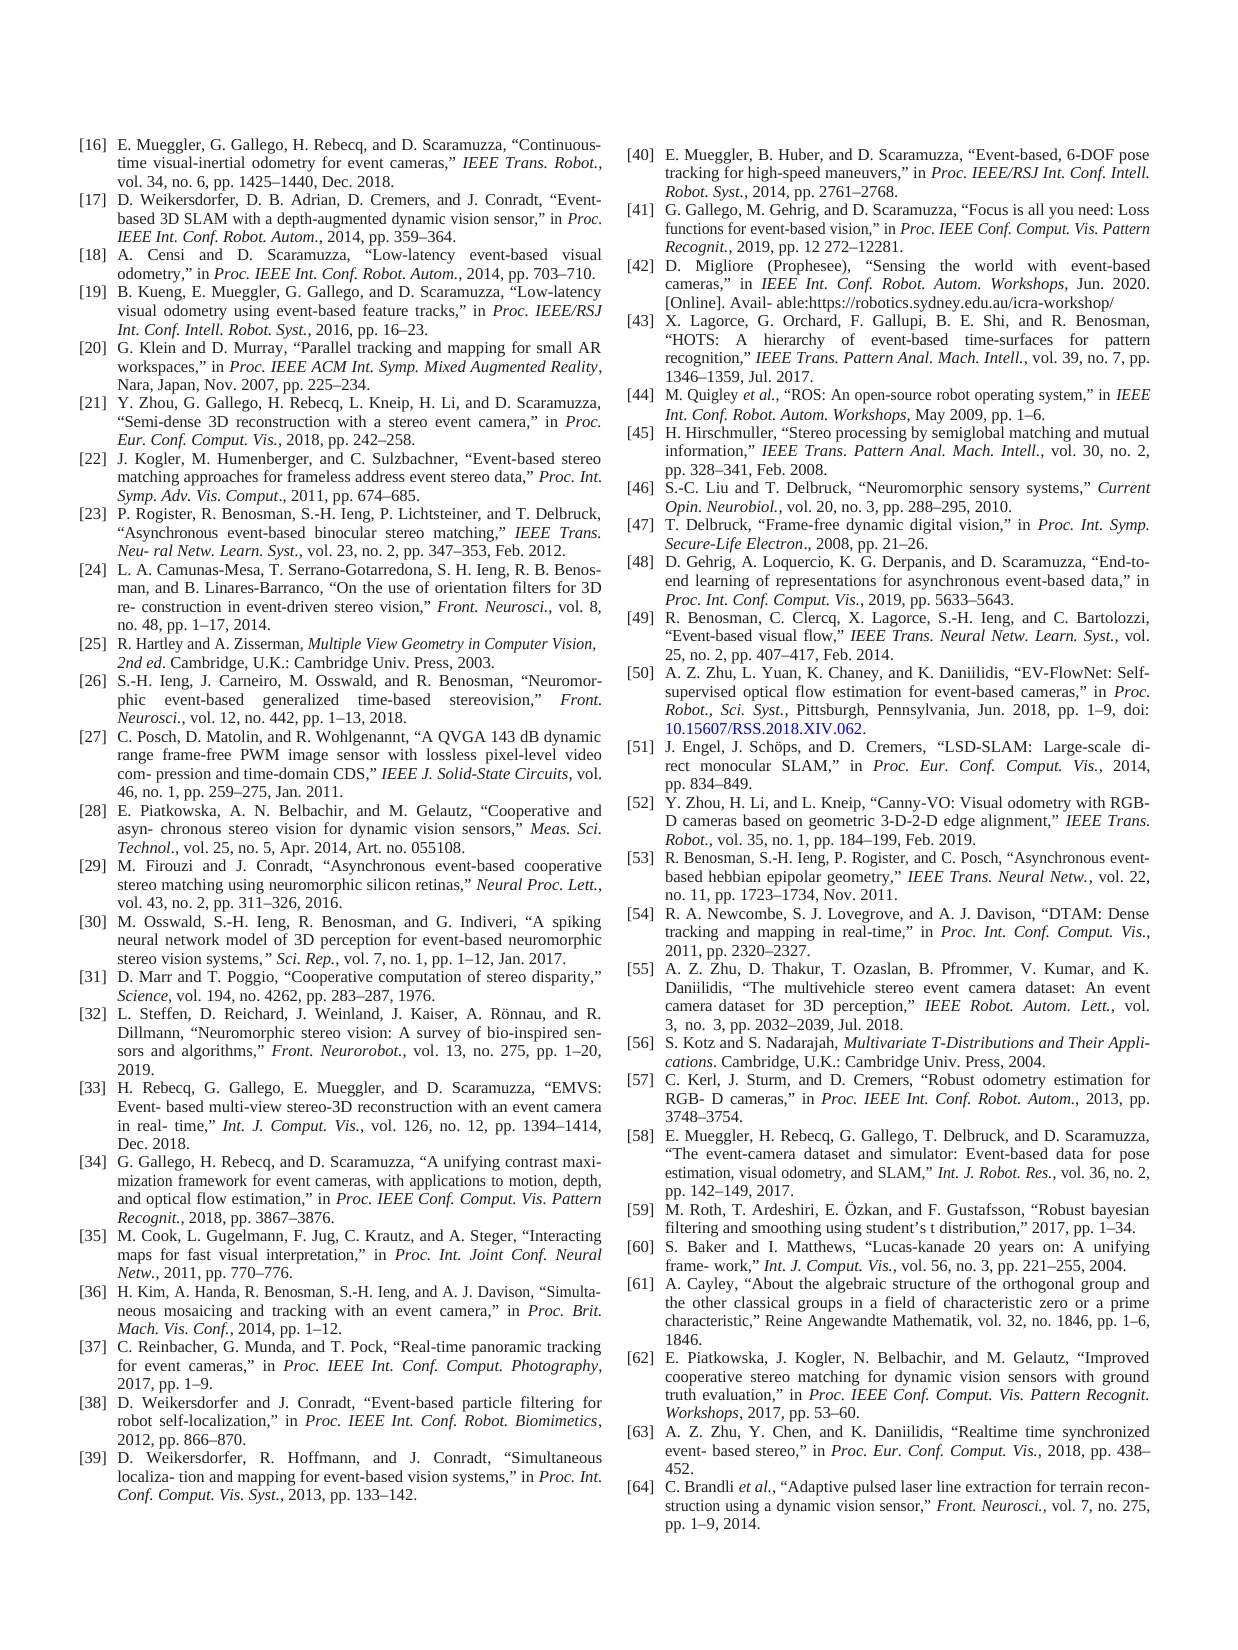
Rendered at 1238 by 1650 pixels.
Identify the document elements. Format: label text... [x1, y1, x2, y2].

list E. Mueggler, H. Rebecq, G. Gallego, T. Delbruck, and D. Scaramuzza, “The event-camera dataset and simulator: Event-based data for pose estimation, visual odometry, and SLAM,” Int. J. Robot. Res., vol. 36, no. 2, pp. 142–149, 2017. [627, 1126, 1150, 1200]
list A. Cayley, “About the algebraic structure of the orthogonal group and the other classical groups in a field of characteristic zero or a prime characteristic,” Reine Angewandte Mathematik, vol. 32, no. 1846, pp. 1–6, 1846. [627, 1275, 1150, 1348]
list L. Steffen, D. Reichard, J. Weinland, J. Kaiser, A. Rönnau, and R. Dillmann, “Neuromorphic stereo vision: A survey of bio-inspired sen- sors and algorithms,” Front. Neurorobot., vol. 13, no. 275, pp. 1–20, 2019. [79, 1005, 602, 1079]
list S.-C. Liu and T. Delbruck, “Neuromorphic sensory systems,” Current Opin. Neurobiol., vol. 20, no. 3, pp. 288–295, 2010. [627, 479, 1150, 516]
list E. Mueggler, G. Gallego, H. Rebecq, and D. Scaramuzza, “Continuous- time visual-inertial odometry for event cameras,” IEEE Trans. Robot., vol. 34, no. 6, pp. 1425–1440, Dec. 2018. [79, 135, 602, 191]
list B. Kueng, E. Mueggler, G. Gallego, and D. Scaramuzza, “Low-latency visual odometry using event-based feature tracks,” in Proc. IEEE/RSJ Int. Conf. Intell. Robot. Syst., 2016, pp. 16–23. [79, 283, 602, 338]
list D. Gehrig, A. Loquercio, K. G. Derpanis, and D. Scaramuzza, “End-to-end learning of representations for asynchronous event-based data,” in Proc. Int. Conf. Comput. Vis., 2019, pp. 5633–5643. [627, 553, 1150, 608]
list J. Kogler, M. Humenberger, and C. Sulzbachner, “Event-based stereo matching approaches for frameless address event stereo data,” Proc. Int. Symp. Adv. Vis. Comput., 2011, pp. 674–685. [79, 450, 602, 505]
list D. Migliore (Prophesee), “Sensing the world with event-based cameras,” in IEEE Int. Conf. Robot. Autom. Workshops, Jun. 2020. [Online]. Avail- able:https://robotics.sydney.edu.au/icra-workshop/ [627, 256, 1150, 312]
list C. Posch, D. Matolin, and R. Wohlgenannt, “A QVGA 143 dB dynamic range frame-free PWM image sensor with lossless pixel-level video com- pression and time-domain CDS,” IEEE J. Solid-State Circuits, vol. 46, no. 1, pp. 259–275, Jan. 2011. [79, 727, 602, 801]
list E. Piatkowska, A. N. Belbachir, and M. Gelautz, “Cooperative and asyn- chronous stereo vision for dynamic vision sensors,” Meas. Sci. Technol., vol. 25, no. 5, Apr. 2014, Art. no. 055108. [79, 801, 602, 857]
list L. A. Camunas-Mesa, T. Serrano-Gotarredona, S. H. Ieng, R. B. Benos- man, and B. Linares-Barranco, “On the use of orientation filters for 3D re- construction in event-driven stereo vision,” Front. Neurosci., vol. 8, no. 48, pp. 1–17, 2014. [79, 561, 602, 634]
list C. Kerl, J. Sturm, and D. Cremers, “Robust odometry estimation for RGB- D cameras,” in Proc. IEEE Int. Conf. Robot. Autom., 2013, pp. 3748–3754. [627, 1071, 1150, 1126]
list D. Marr and T. Poggio, “Cooperative computation of stereo disparity,” [79, 968, 606, 986]
list Y. Zhou, G. Gallego, H. Rebecq, L. Kneip, H. Li, and D. Scaramuzza, “Semi-dense 3D reconstruction with a stereo event camera,” in Proc. Eur. Conf. Comput. Vis., 2018, pp. 242–258. [79, 394, 602, 449]
list D. Weikersdorfer, D. B. Adrian, D. Cremers, and J. Conradt, “Event-based 3D SLAM with a depth-augmented dynamic vision sensor,” in Proc. IEEE Int. Conf. Robot. Autom., 2014, pp. 359–364. [79, 191, 602, 246]
list J. Engel, J. Schöps, and D. Cremers, “LSD-SLAM: Large-scale di- rect monocular SLAM,” in Proc. Eur. Conf. Comput. Vis., 2014, pp. 834–849. [627, 738, 1150, 793]
list S.-H. Ieng, J. Carneiro, M. Osswald, and R. Benosman, “Neuromor- phic event-based generalized time-based stereovision,” Front. Neurosci., vol. 12, no. 442, pp. 1–13, 2018. [79, 672, 602, 727]
list M. Cook, L. Gugelmann, F. Jug, C. Krautz, and A. Steger, “Interacting maps for fast visual interpretation,” in Proc. Int. Joint Conf. Neural Netw., 2011, pp. 770–776. [79, 1227, 602, 1282]
list R. Hartley and A. Zisserman, Multiple View Geometry in Computer Vision, [79, 634, 606, 653]
list C. Brandli et al., “Adaptive pulsed laser line extraction for terrain recon- struction using a dynamic vision sensor,” Front. Neurosci., vol. 7, no. 275, pp. 1–9, 2014. [627, 1478, 1150, 1533]
list S. Baker and I. Matthews, “Lucas-kanade 20 years on: A unifying frame- work,” Int. J. Comput. Vis., vol. 56, no. 3, pp. 221–255, 2004. [627, 1237, 1150, 1275]
list A. Z. Zhu, L. Yuan, K. Chaney, and K. Daniilidis, “EV-FlowNet: Self- supervised optical flow estimation for event-based cameras,” in Proc. Robot., Sci. Syst., Pittsburgh, Pennsylvania, Jun. 2018, pp. 1–9, doi: 10.15607/RSS.2018.XIV.062. [627, 664, 1150, 738]
list E. Mueggler, B. Huber, and D. Scaramuzza, “Event-based, 6-DOF pose tracking for high-speed maneuvers,” in Proc. IEEE/RSJ Int. Conf. Intell. Robot. Syst., 2014, pp. 2761–2768. [627, 146, 1150, 201]
list X. Lagorce, G. Orchard, F. Gallupi, B. E. Shi, and R. Benosman, “HOTS: A hierarchy of event-based time-surfaces for pattern recognition,” IEEE Trans. Pattern Anal. Mach. Intell., vol. 39, no. 7, pp. 1346–1359, Jul. 2017. [627, 312, 1150, 386]
list M. Firouzi and J. Conradt, “Asynchronous event-based cooperative stereo matching using neuromorphic silicon retinas,” Neural Proc. Lett., vol. 43, no. 2, pp. 311–326, 2016. [79, 857, 602, 912]
list R. Benosman, C. Clercq, X. Lagorce, S.-H. Ieng, and C. Bartolozzi, “Event-based visual flow,” IEEE Trans. Neural Netw. Learn. Syst., vol. 25, no. 2, pp. 407–417, Feb. 2014. [627, 609, 1150, 664]
text Science, vol. 194, no. 4262, pp. 283–287, 1976. [117, 986, 606, 1005]
list H. Hirschmuller, “Stereo processing by semiglobal matching and mutual information,” IEEE Trans. Pattern Anal. Mach. Intell., vol. 30, no. 2, pp. 328–341, Feb. 2008. [627, 423, 1150, 479]
list T. Delbruck, “Frame-free dynamic digital vision,” in Proc. Int. Symp. Secure-Life Electron., 2008, pp. 21–26. [627, 516, 1150, 553]
list M. Quigley et al., “ROS: An open-source robot operating system,” in IEEE Int. Conf. Robot. Autom. Workshops, May 2009, pp. 1–6. [627, 386, 1150, 423]
list H. Kim, A. Handa, R. Benosman, S.-H. Ieng, and A. J. Davison, “Simulta- neous mosaicing and tracking with an event camera,” in Proc. Brit. Mach. Vis. Conf., 2014, pp. 1–12. [79, 1283, 602, 1338]
list A. Censi and D. Scaramuzza, “Low-latency event-based visual odometry,” in Proc. IEEE Int. Conf. Robot. Autom., 2014, pp. 703–710. [79, 246, 602, 283]
list Y. Zhou, H. Li, and L. Kneip, “Canny-VO: Visual odometry with RGB- D cameras based on geometric 3-D-2-D edge alignment,” IEEE Trans. Robot., vol. 35, no. 1, pp. 184–199, Feb. 2019. [627, 794, 1150, 849]
list G. Klein and D. Murray, “Parallel tracking and mapping for small AR workspaces,” in Proc. IEEE ACM Int. Symp. Mixed Augmented Reality, Nara, Japan, Nov. 2007, pp. 225–234. [79, 339, 602, 394]
list H. Rebecq, G. Gallego, E. Mueggler, and D. Scaramuzza, “EMVS: Event- based multi-view stereo-3D reconstruction with an event camera in real- time,” Int. J. Comput. Vis., vol. 126, no. 12, pp. 1394–1414, Dec. 2018. [79, 1079, 602, 1153]
list M. Roth, T. Ardeshiri, E. Özkan, and F. Gustafsson, “Robust bayesian filtering and smoothing using student’s t distribution,” 2017, pp. 1–34. [627, 1200, 1150, 1237]
list G. Gallego, H. Rebecq, and D. Scaramuzza, “A unifying contrast maxi- mization framework for event cameras, with applications to motion, depth, and optical flow estimation,” in Proc. IEEE Conf. Comput. Vis. Pattern Recognit., 2018, pp. 3867–3876. [79, 1153, 602, 1227]
list G. Gallego, M. Gehrig, and D. Scaramuzza, “Focus is all you need: Loss functions for event-based vision,” in Proc. IEEE Conf. Comput. Vis. Pattern Recognit., 2019, pp. 12 272–12281. [627, 201, 1150, 256]
list M. Osswald, S.-H. Ieng, R. Benosman, and G. Indiveri, “A spiking neural network model of 3D perception for event-based neuromorphic stereo vision systems,” Sci. Rep., vol. 7, no. 1, pp. 1–12, Jan. 2017. [79, 912, 602, 968]
text 2nd ed. Cambridge, U.K.: Cambridge Univ. Press, 2003. [117, 653, 606, 672]
list C. Reinbacher, G. Munda, and T. Pock, “Real-time panoramic tracking for event cameras,” in Proc. IEEE Int. Conf. Comput. Photography, 2017, pp. 1–9. [79, 1338, 602, 1393]
list E. Piatkowska, J. Kogler, N. Belbachir, and M. Gelautz, “Improved cooperative stereo matching for dynamic vision sensors with ground truth evaluation,” in Proc. IEEE Conf. Comput. Vis. Pattern Recognit. Workshops, 2017, pp. 53–60. [627, 1349, 1150, 1422]
list A. Z. Zhu, D. Thakur, T. Ozaslan, B. Pfrommer, V. Kumar, and K. Daniilidis, “The multivehicle stereo event camera dataset: An event camera dataset for 3D perception,” IEEE Robot. Autom. Lett., vol. 3, no. 3, pp. 2032–2039, Jul. 2018. [627, 960, 1150, 1034]
list D. Weikersdorfer, R. Hoffmann, and J. Conradt, “Simultaneous localiza- tion and mapping for event-based vision systems,” in Proc. Int. Conf. Comput. Vis. Syst., 2013, pp. 133–142. [79, 1449, 602, 1504]
list R. Benosman, S.-H. Ieng, P. Rogister, and C. Posch, “Asynchronous event- based hebbian epipolar geometry,” IEEE Trans. Neural Netw., vol. 22, no. 11, pp. 1723–1734, Nov. 2011. [627, 849, 1150, 904]
list A. Z. Zhu, Y. Chen, and K. Daniilidis, “Realtime time synchronized event- based stereo,” in Proc. Eur. Conf. Comput. Vis., 2018, pp. 438–452. [627, 1423, 1150, 1478]
list R. A. Newcombe, S. J. Lovegrove, and A. J. Davison, “DTAM: Dense tracking and mapping in real-time,” in Proc. Int. Conf. Comput. Vis., 2011, pp. 2320–2327. [627, 904, 1150, 960]
list P. Rogister, R. Benosman, S.-H. Ieng, P. Lichtsteiner, and T. Delbruck, “Asynchronous event-based binocular stereo matching,” IEEE Trans. Neu- ral Netw. Learn. Syst., vol. 23, no. 2, pp. 347–353, Feb. 2012. [79, 505, 602, 560]
list S. Kotz and S. Nadarajah, Multivariate T-Distributions and Their Appli- cations. Cambridge, U.K.: Cambridge Univ. Press, 2004. [627, 1034, 1150, 1071]
list D. Weikersdorfer and J. Conradt, “Event-based particle filtering for robot self-localization,” in Proc. IEEE Int. Conf. Robot. Biomimetics, 2012, pp. 866–870. [79, 1394, 602, 1449]
